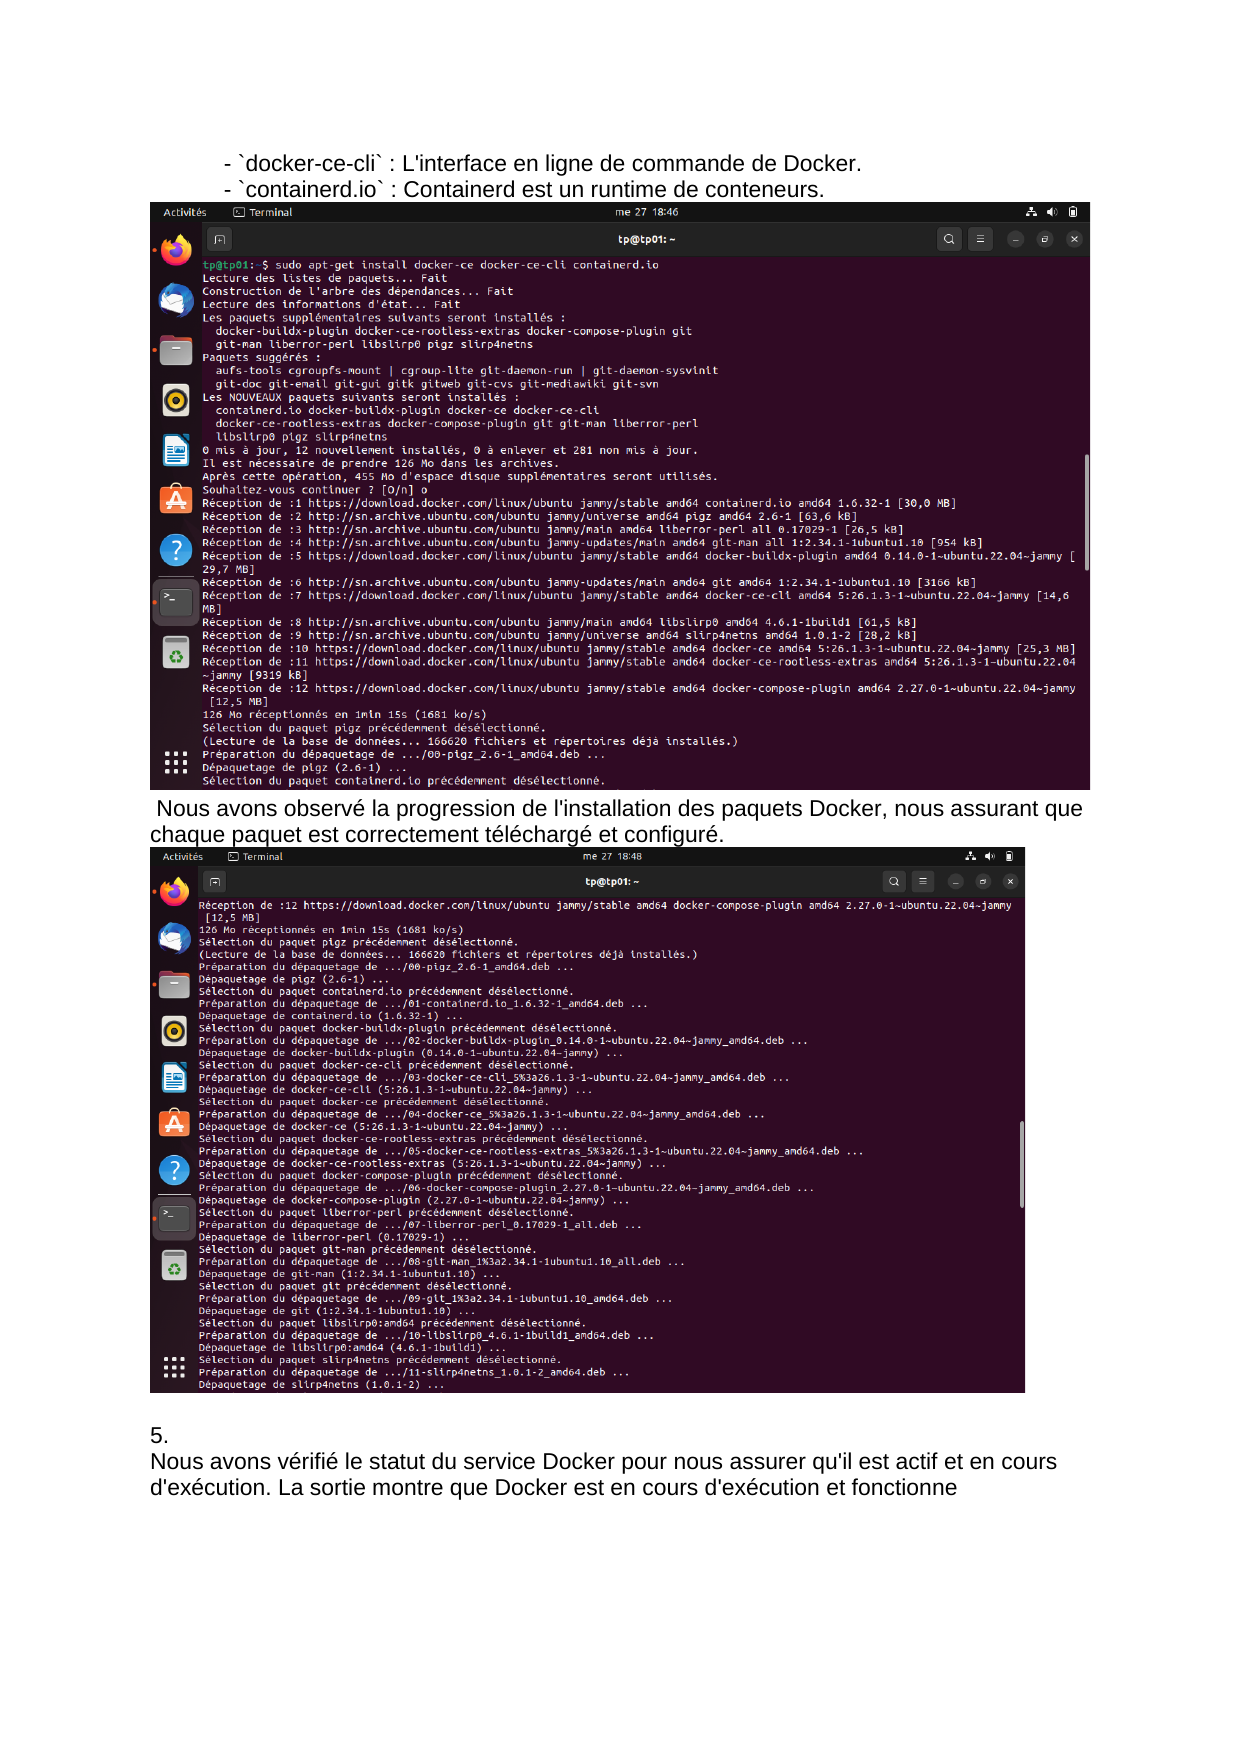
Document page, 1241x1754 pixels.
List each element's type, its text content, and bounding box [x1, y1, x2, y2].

picture [150, 847, 1025, 1393]
text - `containerd.io` : Containerd est un runtime de conteneurs. Nous avons observé la progression de l'installation des paquets Docker, nous assurant que chaque paquet est correctement téléchargé et configuré. [150, 176, 1090, 202]
picture [150, 202, 1091, 790]
text - `docker-ce-cli` : L'interface en ligne de commande de Docker. [150, 150, 1090, 176]
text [150, 1448, 1090, 1501]
text 5. [150, 1422, 1090, 1448]
